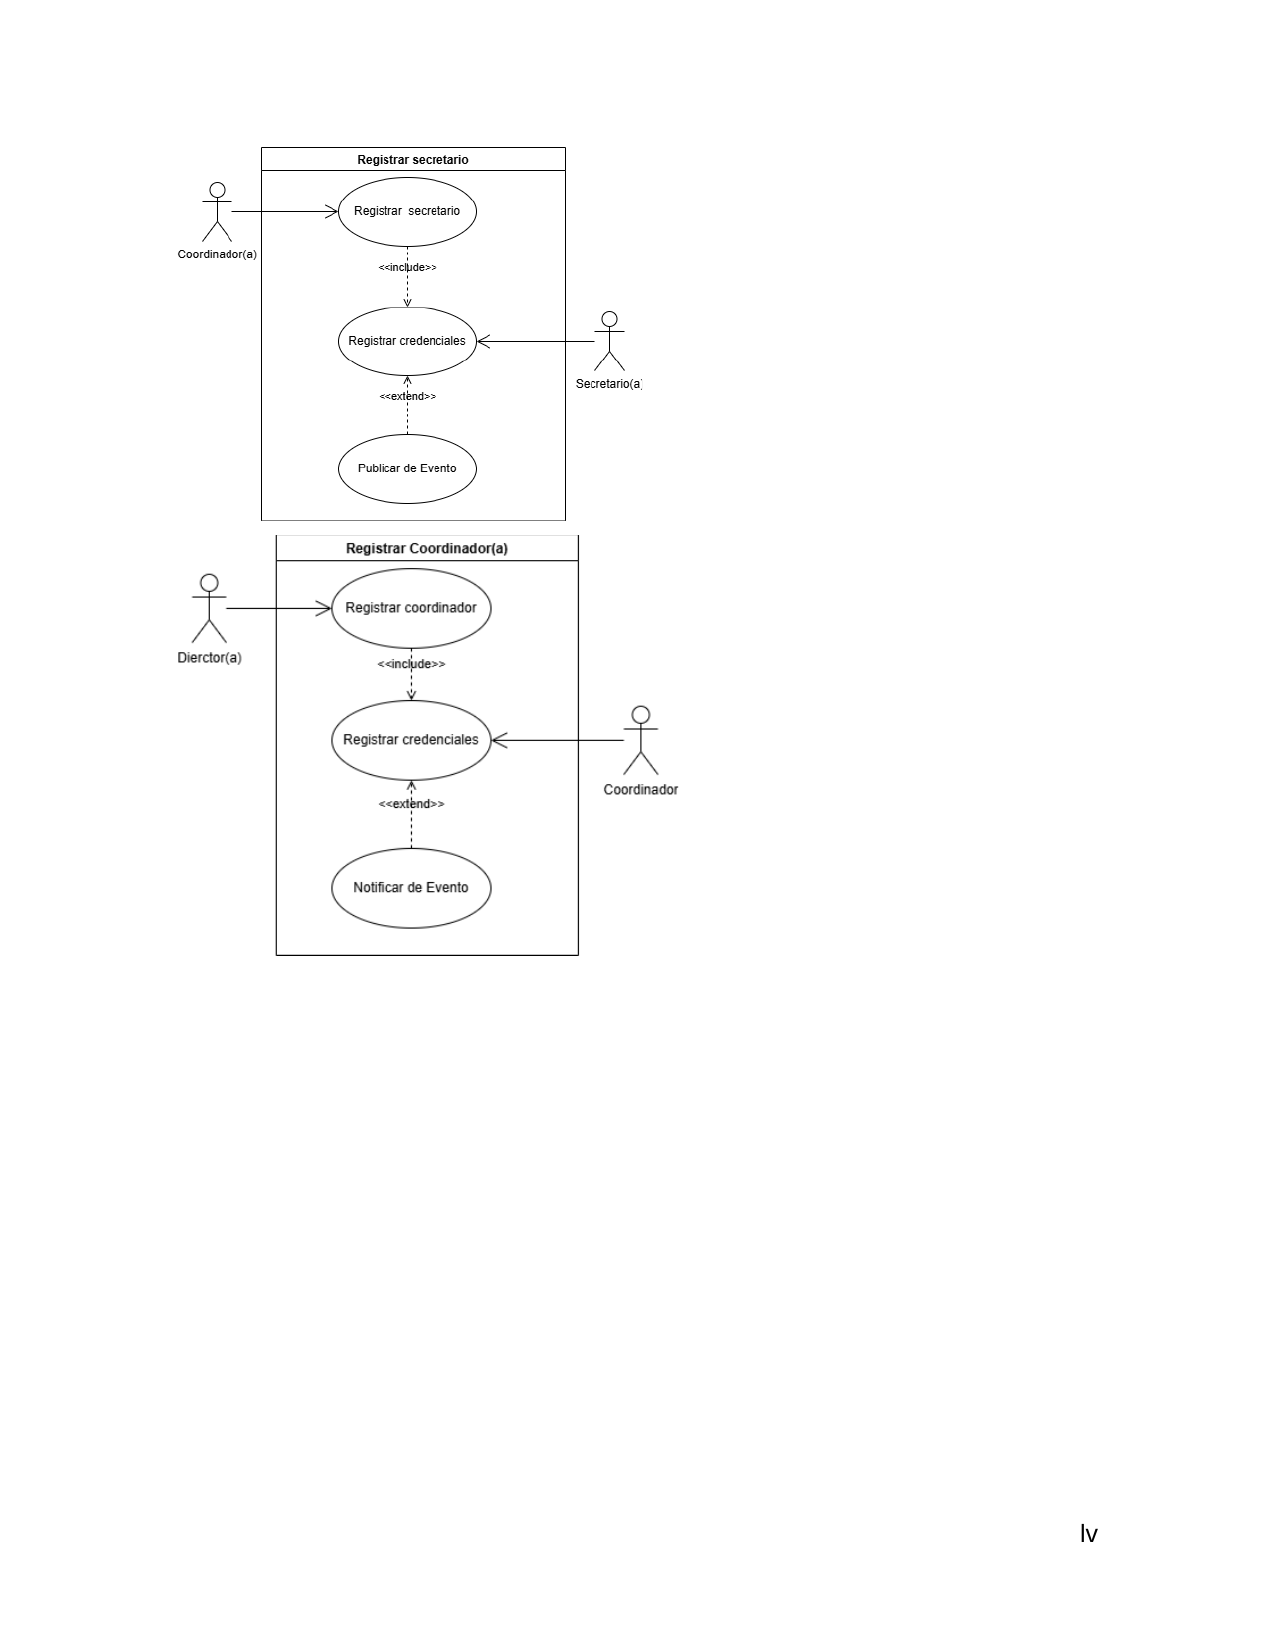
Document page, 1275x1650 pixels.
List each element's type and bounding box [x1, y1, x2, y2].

picture [177, 535, 679, 956]
picture [177, 147, 643, 521]
